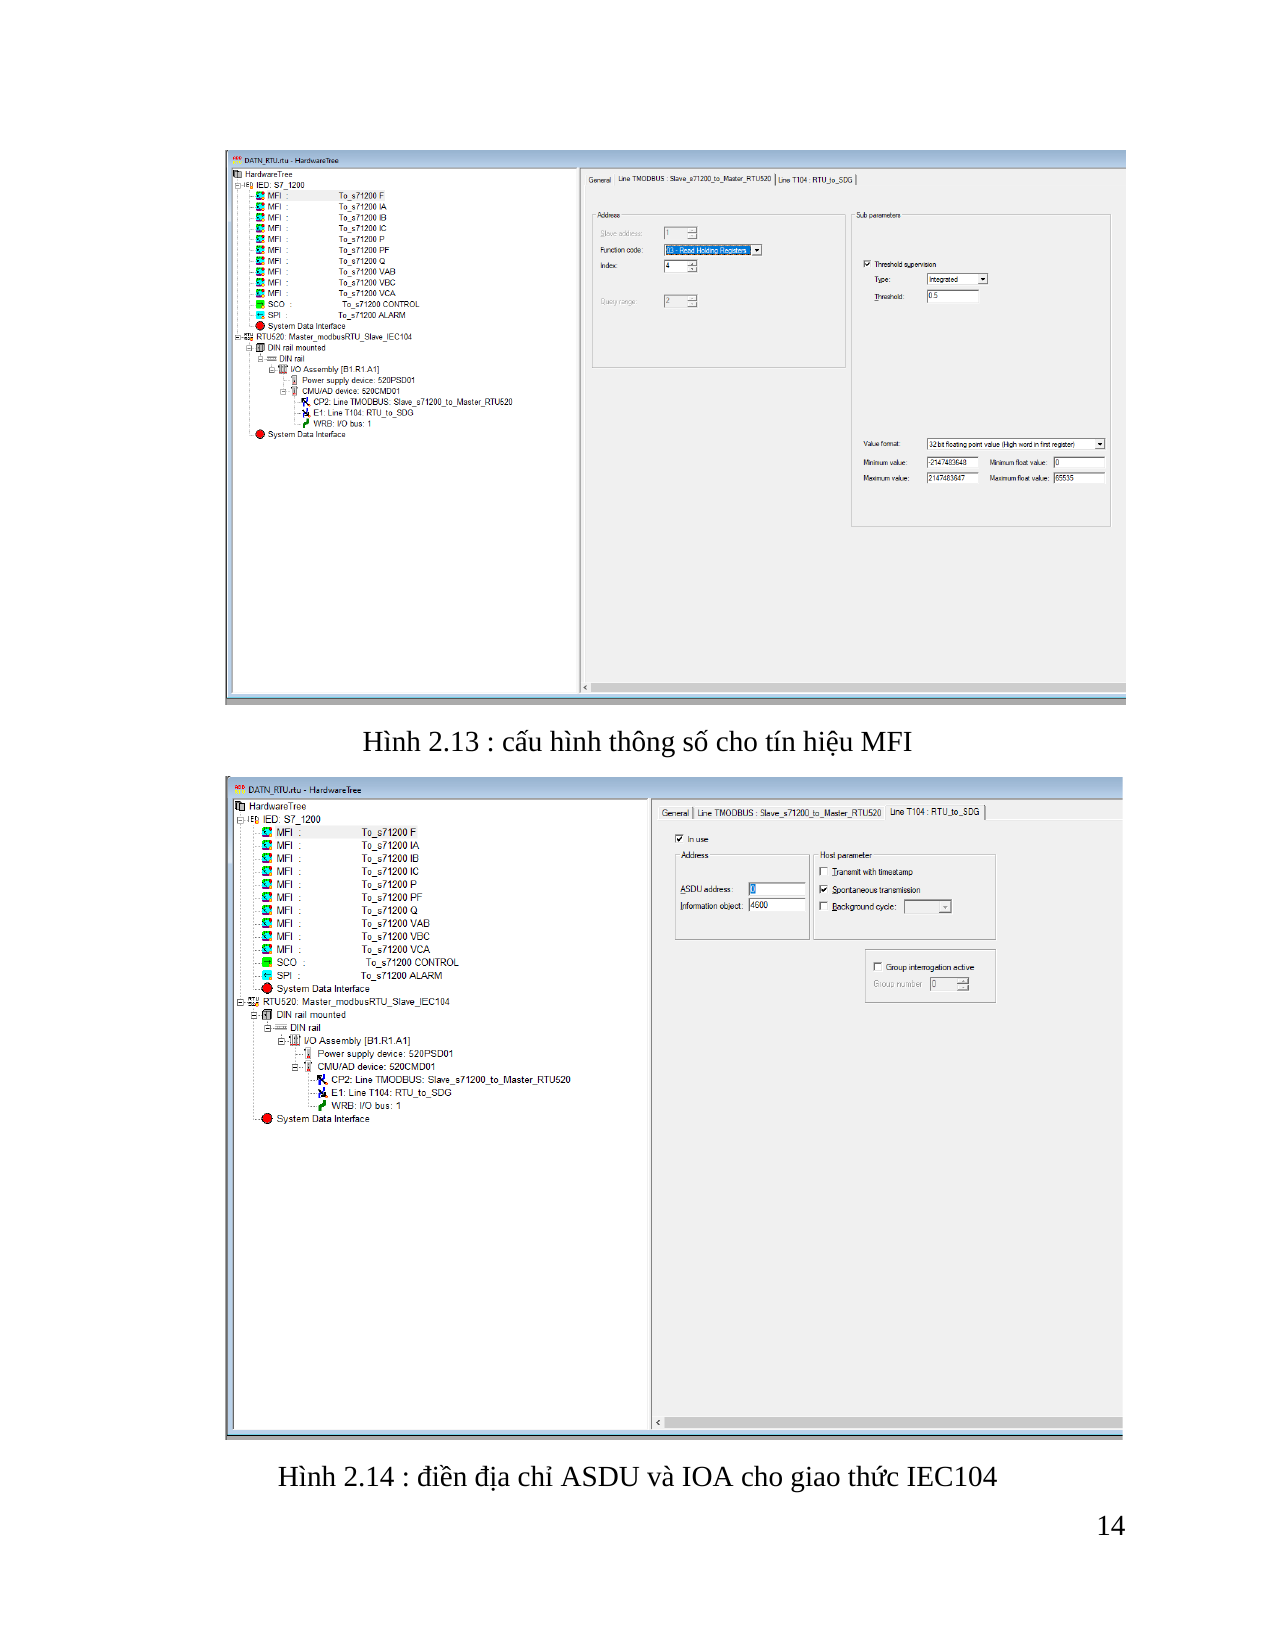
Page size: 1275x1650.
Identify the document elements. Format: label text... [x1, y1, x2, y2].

picture [225, 150, 1126, 705]
picture [225, 776, 1123, 1440]
text Hình 2.14 : điền địa chỉ ASDU và IOA cho giao thức IEC104 [150, 1459, 1125, 1492]
text Hình 2.13 : cấu hình thông số cho tín hiệu MFI [150, 724, 1125, 757]
